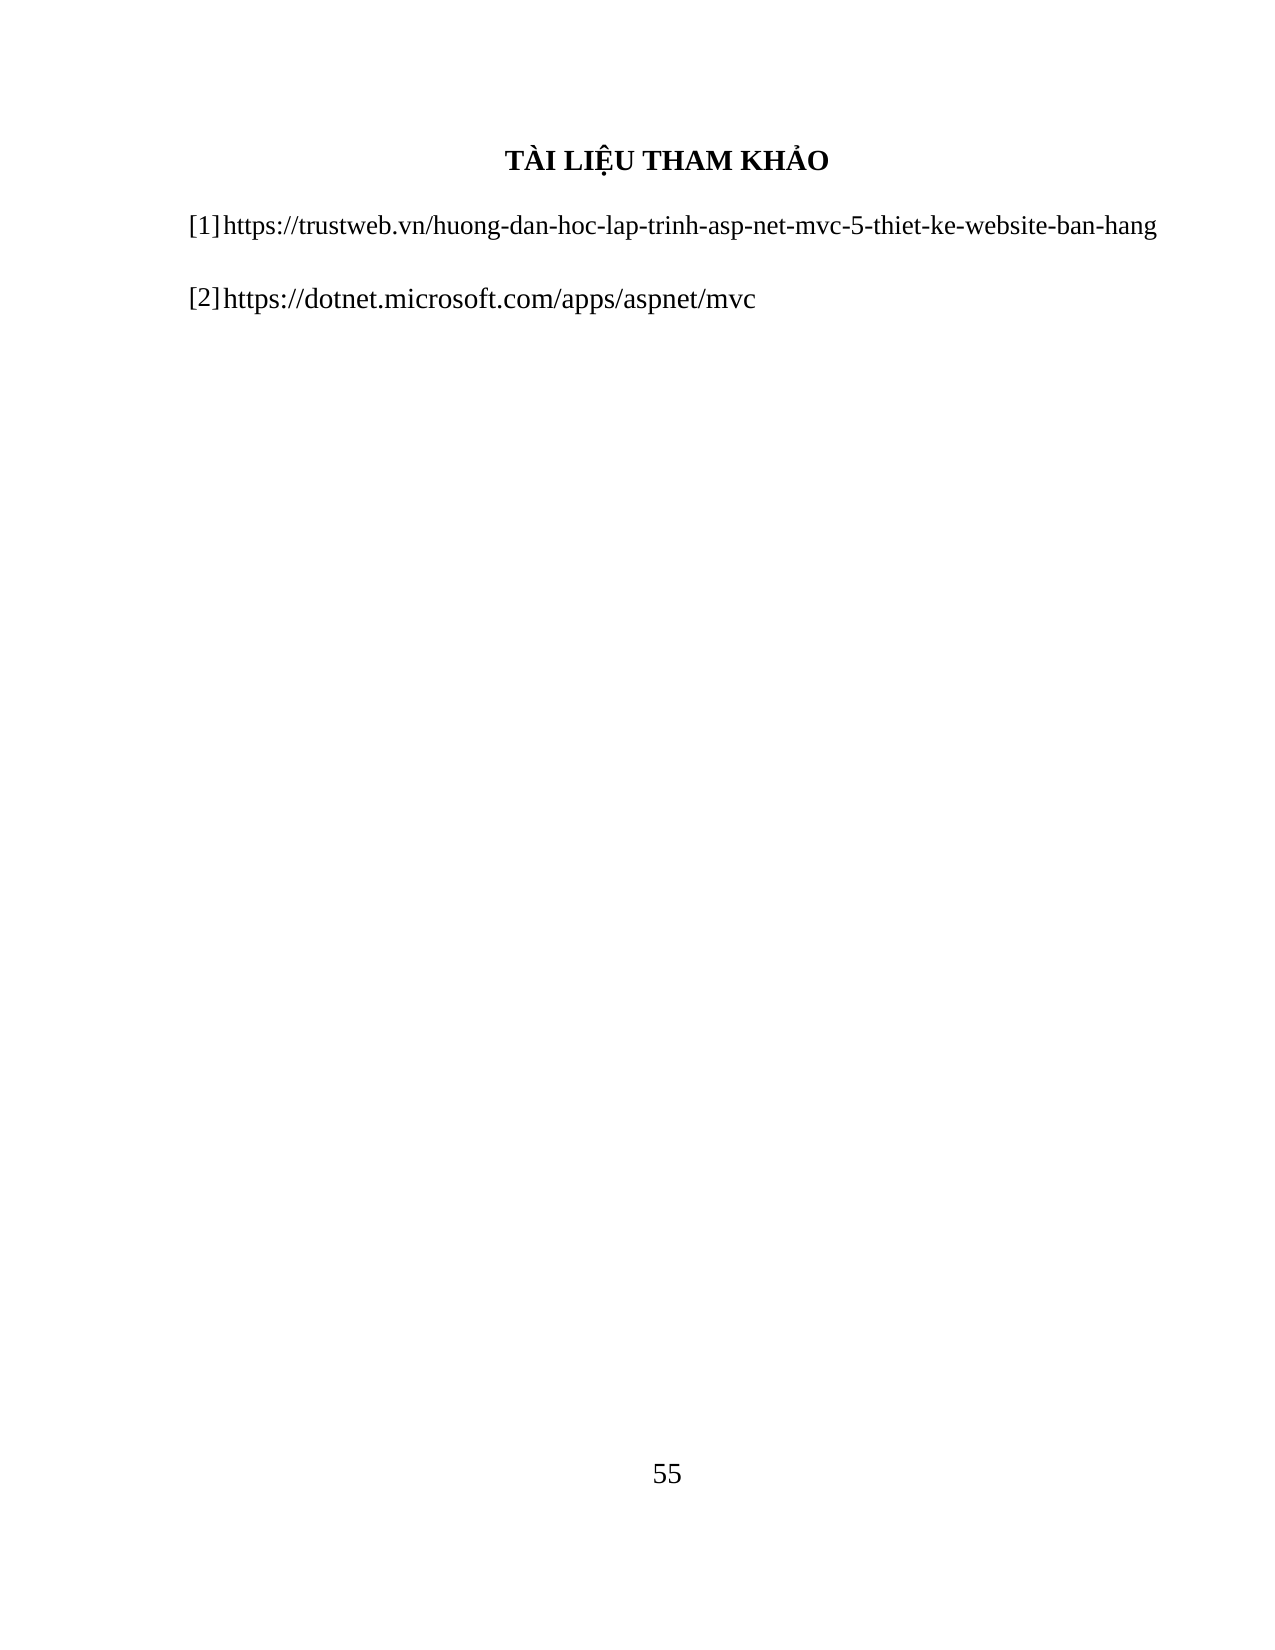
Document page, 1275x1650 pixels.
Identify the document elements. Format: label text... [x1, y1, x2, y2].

table_header https://trustweb.vn/huong-dan-hoc-lap-trinh-asp-net-mvc-5-thiet-ke-website-ban-hang [222, 208, 1162, 279]
table_cell https://dotnet.microsoft.com/apps/aspnet/mvc [222, 279, 1162, 353]
subtitle TÀI LIỆU THAM KHẢO [177, 143, 1157, 177]
table_header [1] [182, 208, 222, 279]
table_cell [2] [182, 279, 222, 353]
